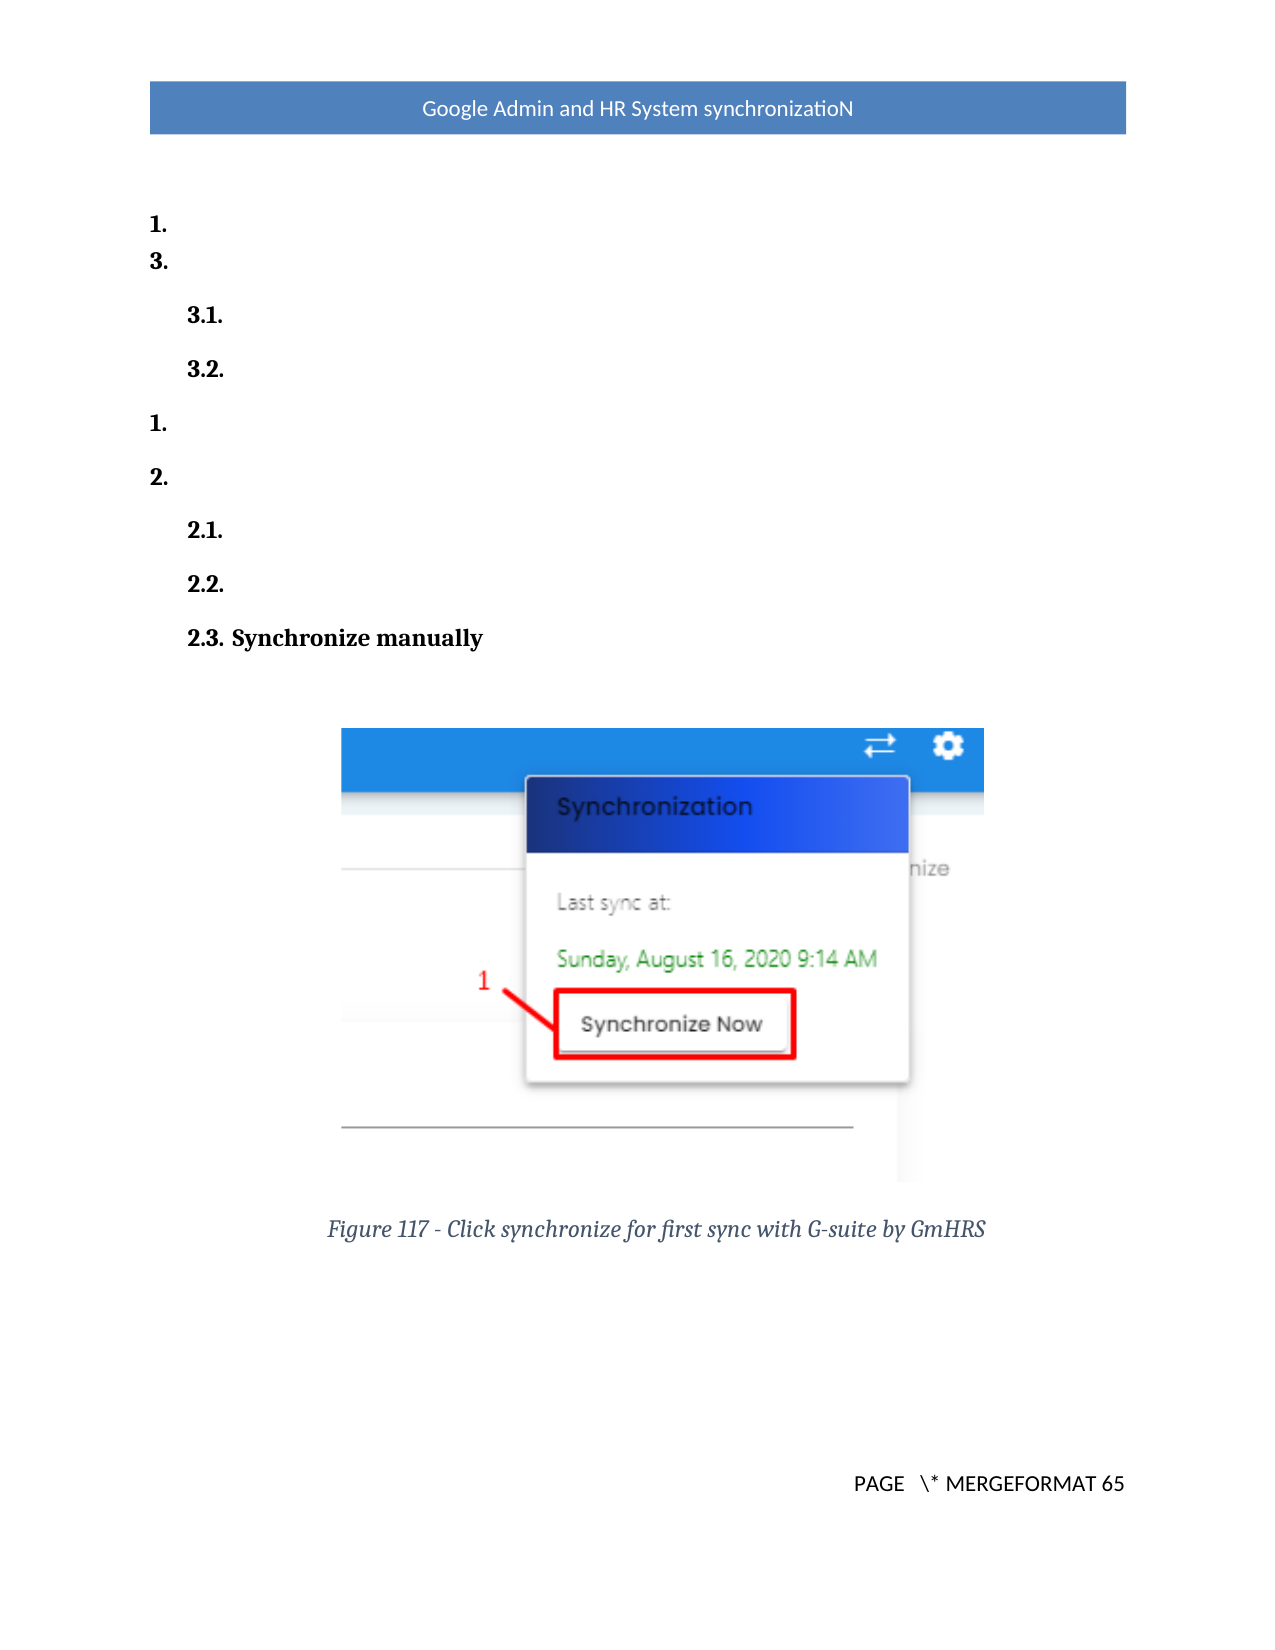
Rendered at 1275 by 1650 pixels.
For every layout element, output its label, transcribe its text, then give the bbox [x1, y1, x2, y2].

picture [341, 728, 984, 1182]
subtitle Synchronize manually [187, 624, 1125, 653]
text Figure 117 - Click synchronize for first sync with G-suite by GmHRS [187, 1215, 1125, 1244]
